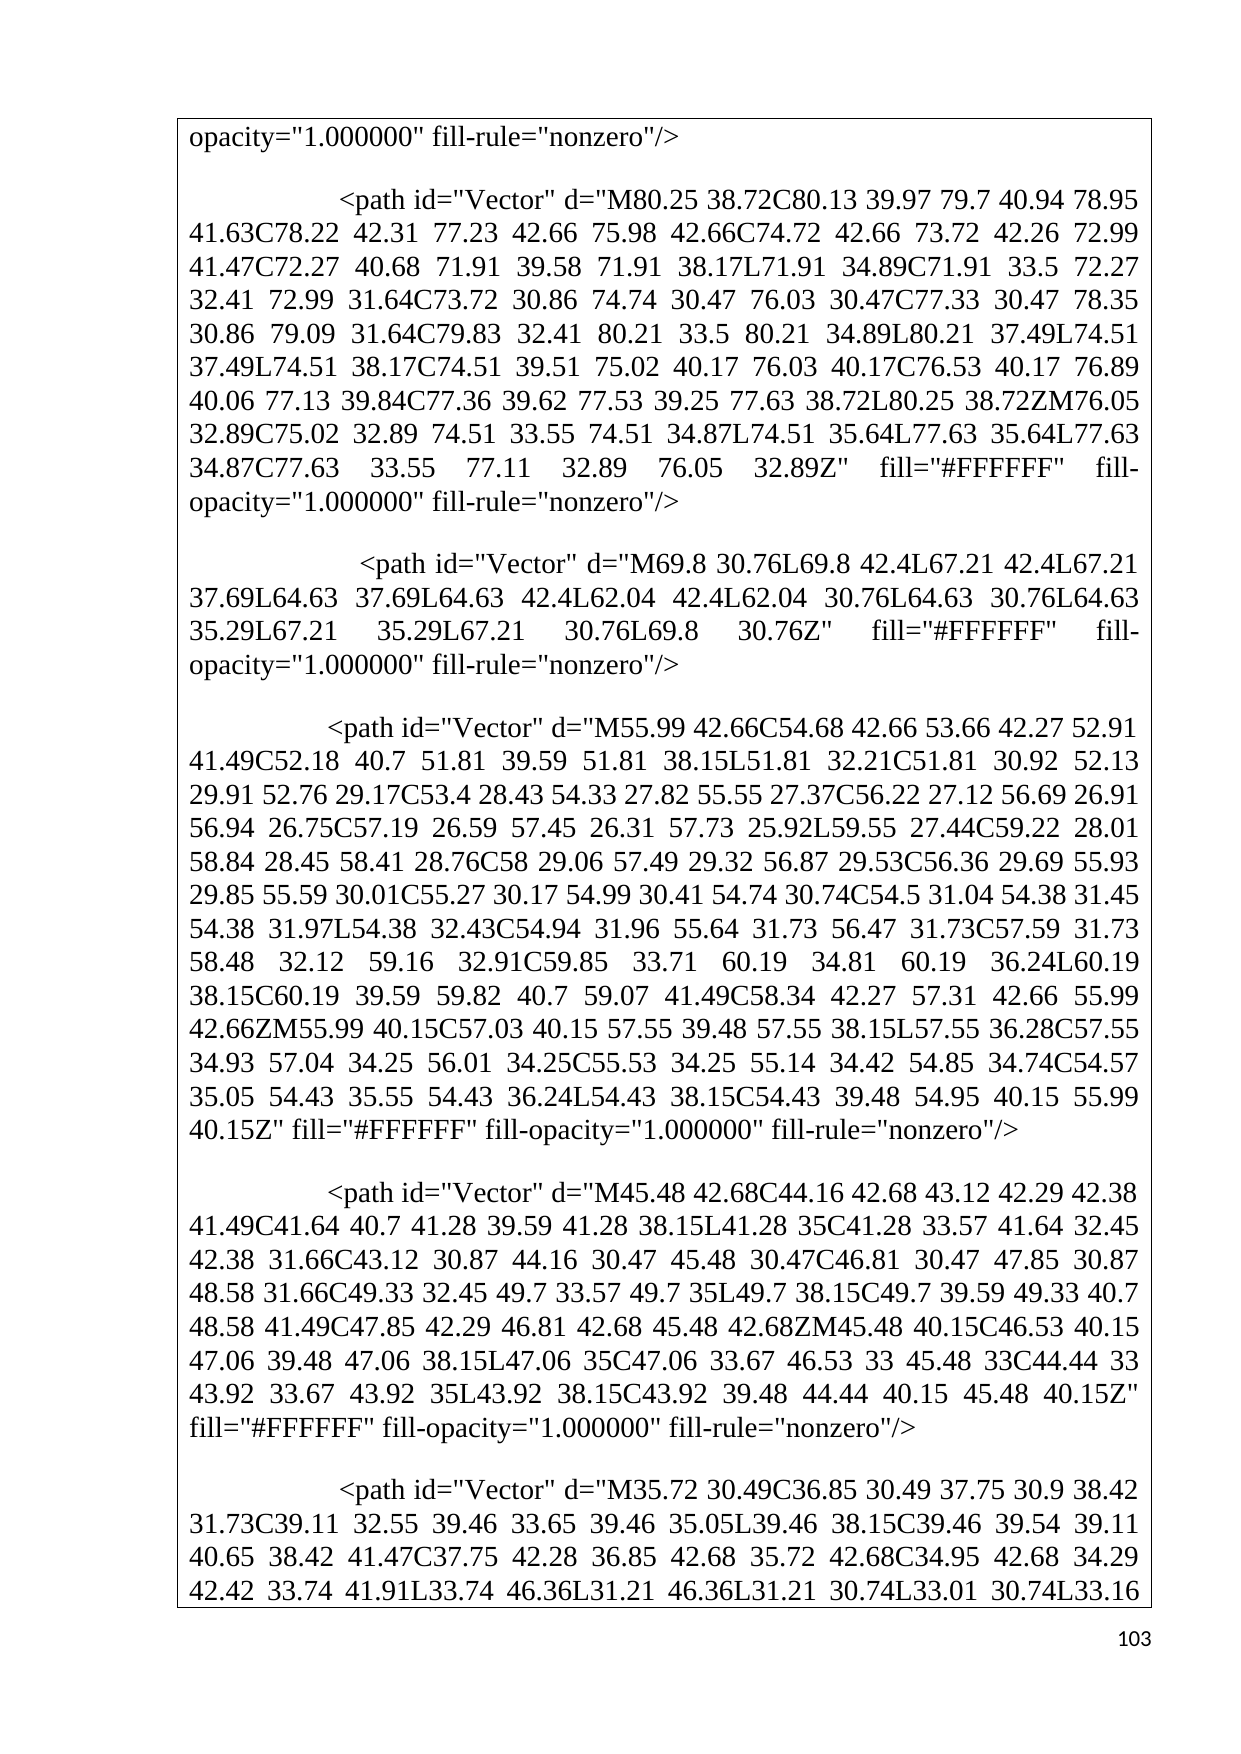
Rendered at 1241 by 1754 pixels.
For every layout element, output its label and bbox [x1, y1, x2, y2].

table_header [178, 119, 1151, 1607]
